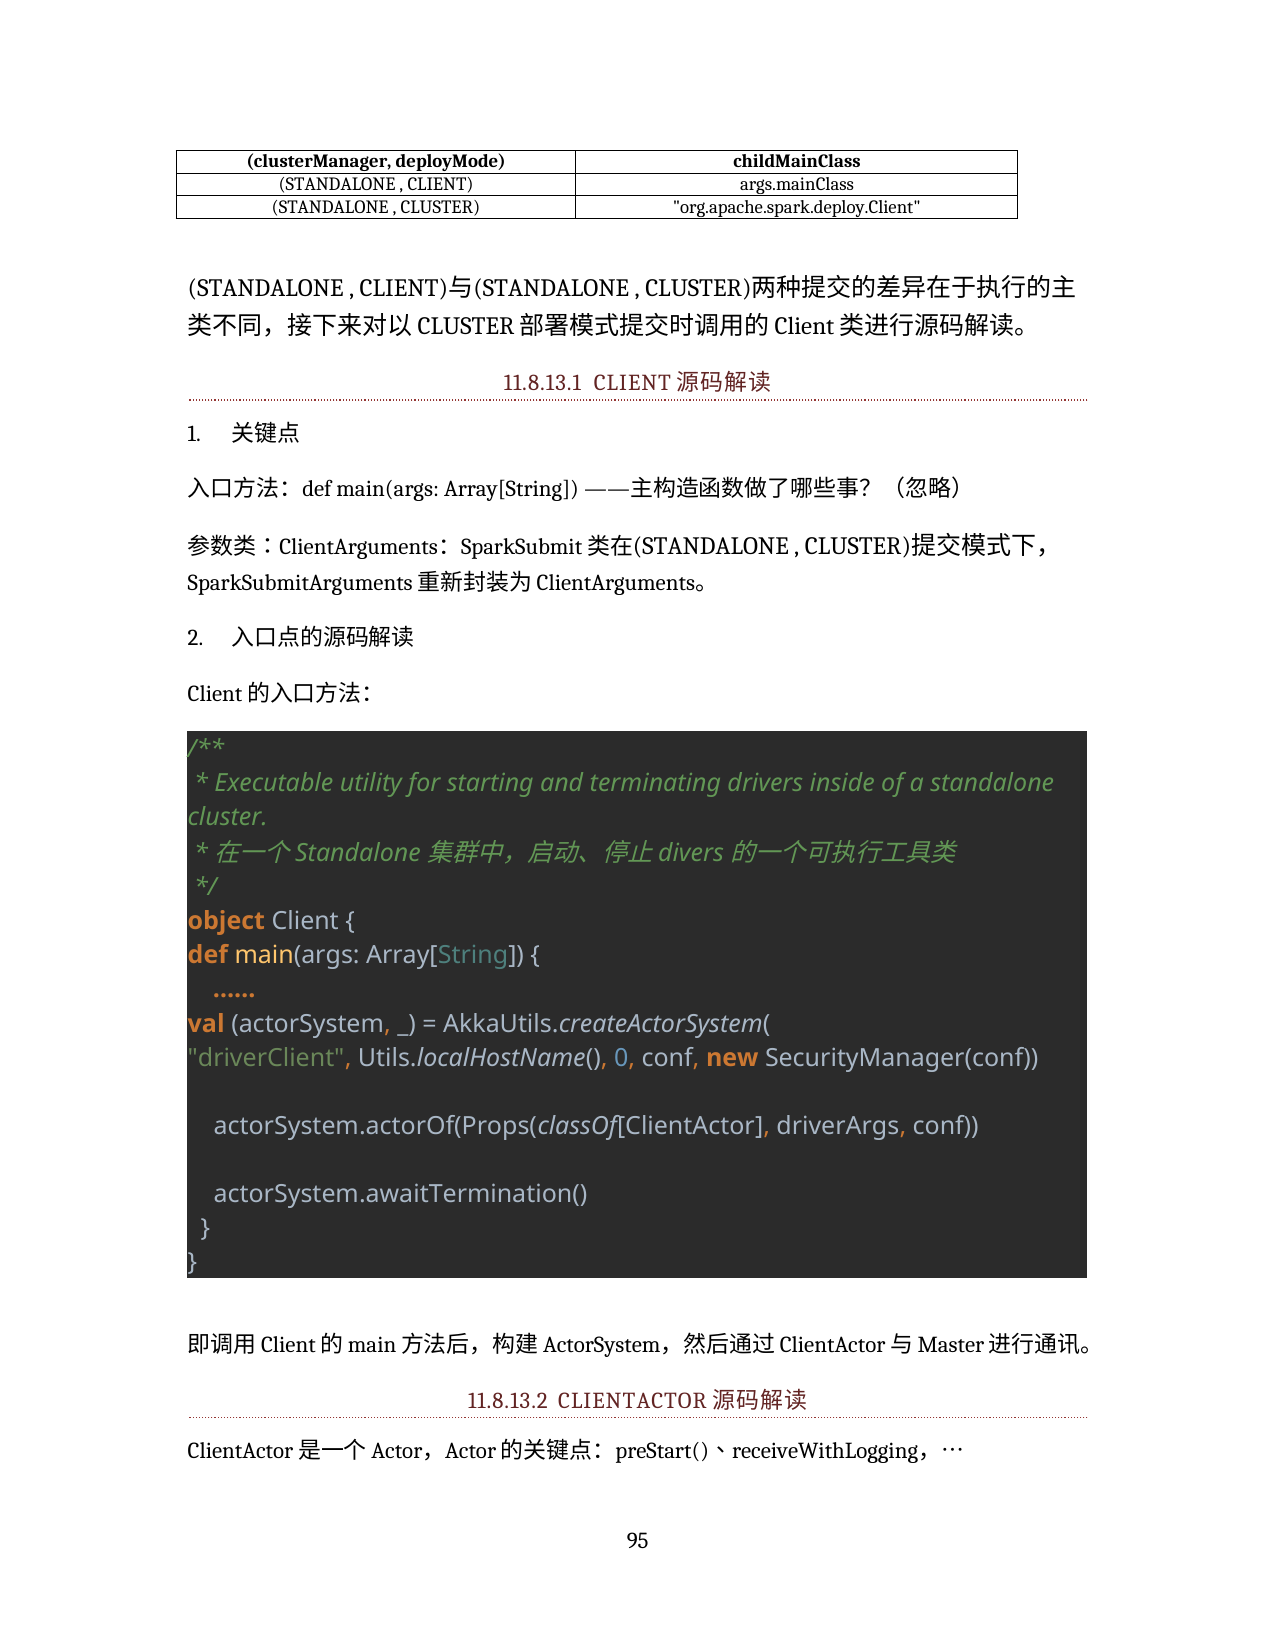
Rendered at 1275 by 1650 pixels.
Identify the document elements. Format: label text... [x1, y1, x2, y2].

list 关键点 [187, 414, 1087, 448]
table_cell args.mainClass [576, 174, 1017, 195]
table_header (clusterManager, deployMode) [177, 151, 575, 173]
text 参数类：ClientArguments：SparkSubmit类在(STANDALONE , CLUSTER)提交模式下，SparkSubmitArguments重新封装为ClientArguments。 [187, 526, 1087, 597]
text /** * Executable utility for starting and terminating drivers inside of a standalone cluster. * 在一个 Standalone 集群中，启动、停止 divers 的一个可执行工具类 */ object Client { def main(args: Array[String]) { [187, 731, 1087, 971]
text ClientActor是一个Actor，Actor的关键点：preStart()、receiveWithLogging，… [187, 1432, 1087, 1466]
text val (actorSystem, _) = AkkaUtils.createActorSystem( "driverClient", Utils.localHostName(), 0, conf, new SecurityManager(conf)) actorSystem.actorOf(Props(classOf[ClientActor], driverArgs, conf)) actorSystem.awaitTermination() } } [187, 1005, 1087, 1278]
text Client的入口方法： [187, 675, 1087, 708]
text 入口方法：def main(args: Array[String]) ——主构造函数做了哪些事？（忽略） [187, 470, 1087, 503]
subtitle ClientActor源码解读 [187, 1382, 1087, 1418]
table_cell "org.apache.spark.deploy.Client" [576, 196, 1017, 218]
text 即调用Client的main方法后，构建ActorSystem，然后通过ClientActor与Master进行通讯。 [187, 1326, 1087, 1359]
list 入口点的源码解读 [187, 619, 1087, 652]
table_header childMainClass [576, 151, 1017, 173]
subtitle Client源码解读 [187, 364, 1087, 401]
text …… [187, 971, 1087, 1005]
table_cell (STANDALONE , CLIENT) [177, 174, 575, 195]
table_cell (STANDALONE , CLUSTER) [177, 196, 575, 218]
text (STANDALONE , CLIENT)与(STANDALONE , CLUSTER)两种提交的差异在于执行的主类不同，接下来对以CLUSTER部署模式提交时调用的Client类进行源码解读。 [187, 267, 1087, 342]
